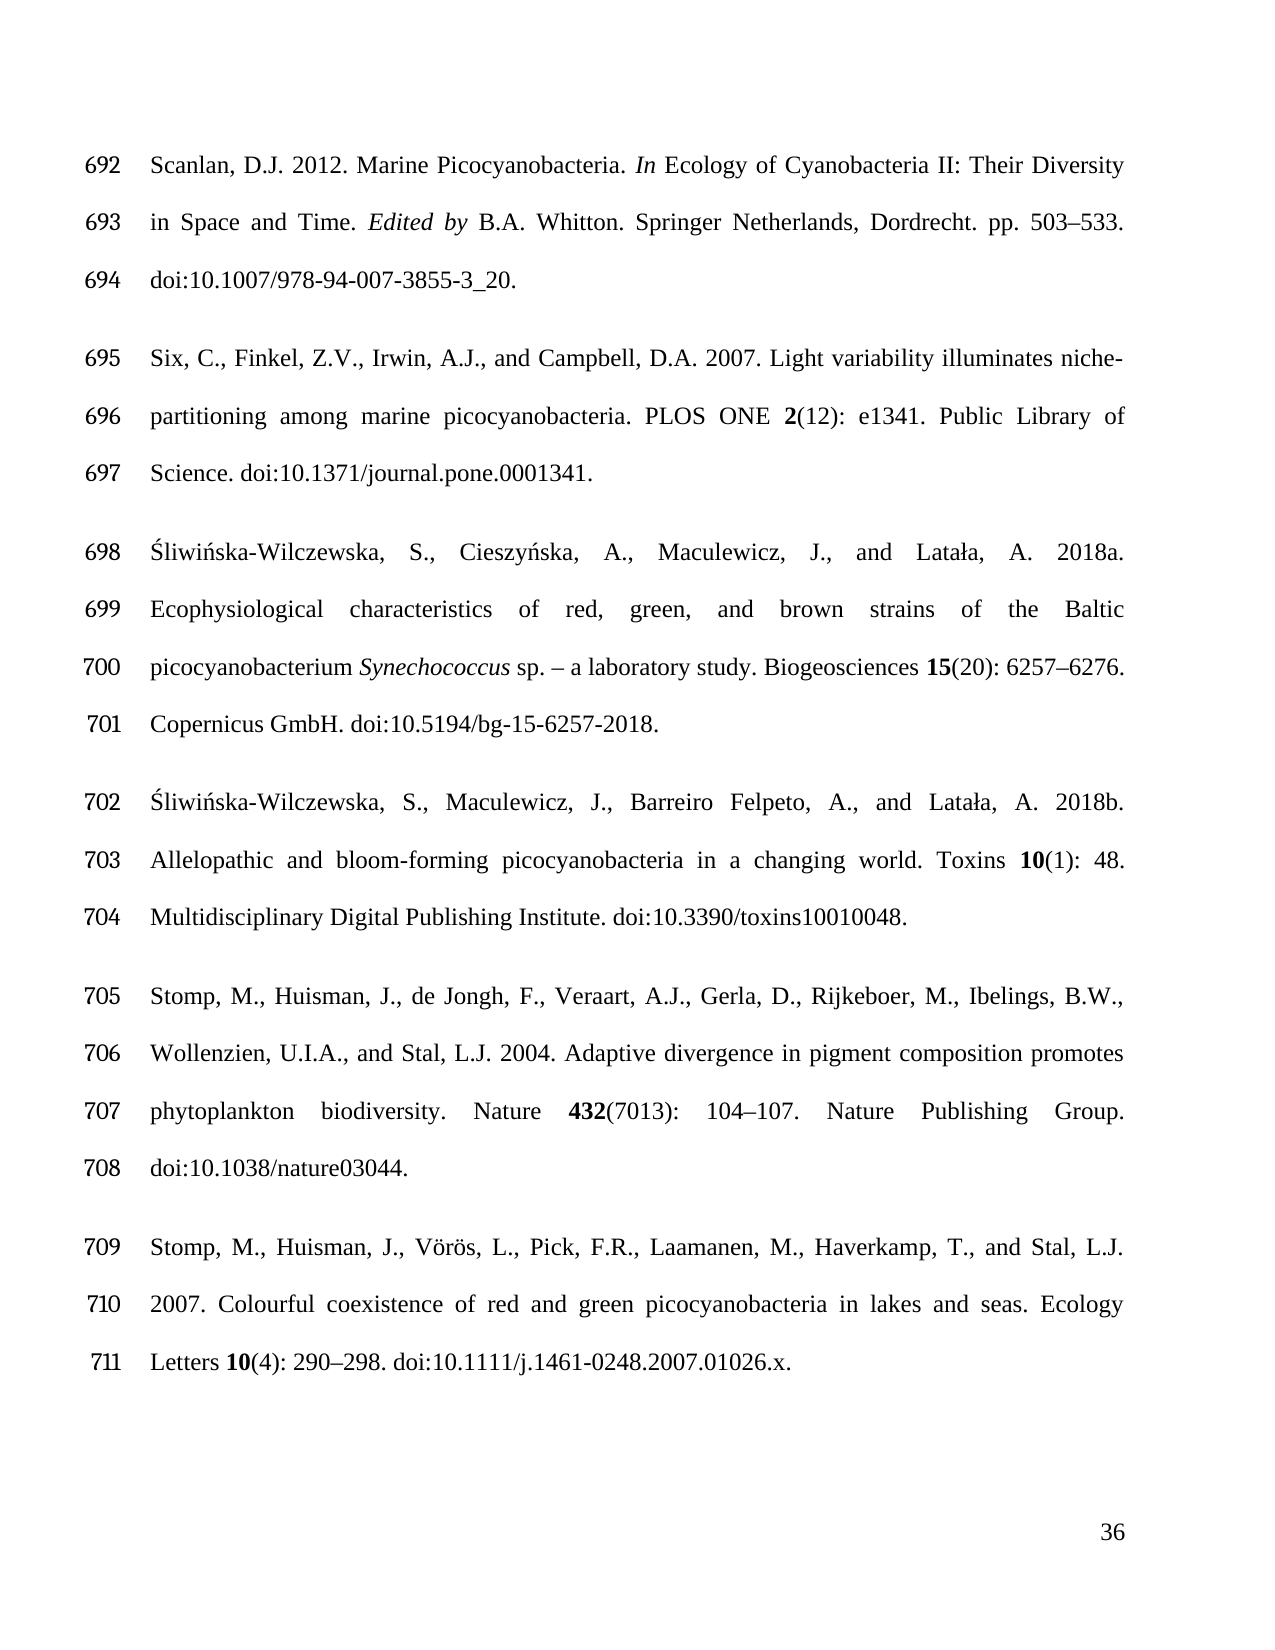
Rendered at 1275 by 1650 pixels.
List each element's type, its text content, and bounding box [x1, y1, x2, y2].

text Scanlan, D.J. 2012. Marine Picocyanobacteria. In Ecology of Cyanobacteria II: Their Diversity in Space and Time. Edited by B.A. Whitton. Springer Netherlands, Dordrecht. pp. 503–533. doi:10.1007/978-94-007-3855-3_20. [150, 150, 1125, 294]
text Śliwińska-Wilczewska, S., Cieszyńska, A., Maculewicz, J., and Latała, A. 2018a. Ecophysiological characteristics of red, green, and brown strains of the Baltic picocyanobacterium Synechococcus sp. – a laboratory study. Biogeosciences 15(20): 6257–6276. Copernicus GmbH. doi:10.5194/bg-15-6257-2018. [150, 537, 1125, 738]
text Six, C., Finkel, Z.V., Irwin, A.J., and Campbell, D.A. 2007. Light variability illuminates niche-partitioning among marine picocyanobacteria. PLOS ONE 2(12): e1341. Public Library of Science. doi:10.1371/journal.pone.0001341. [150, 343, 1125, 487]
text Stomp, M., Huisman, J., Vörös, L., Pick, F.R., Laamanen, M., Haverkamp, T., and Stal, L.J. 2007. Colourful coexistence of red and green picocyanobacteria in lakes and seas. Ecology Letters 10(4): 290–298. doi:10.1111/j.1461-0248.2007.01026.x. [150, 1232, 1125, 1375]
text Śliwińska-Wilczewska, S., Maculewicz, J., Barreiro Felpeto, A., and Latała, A. 2018b. Allelopathic and bloom-forming picocyanobacteria in a changing world. Toxins 10(1): 48. Multidisciplinary Digital Publishing Institute. doi:10.3390/toxins10010048. [150, 787, 1125, 931]
text Stomp, M., Huisman, J., de Jongh, F., Veraart, A.J., Gerla, D., Rijkeboer, M., Ibelings, B.W., Wollenzien, U.I.A., and Stal, L.J. 2004. Adaptive divergence in pigment composition promotes phytoplankton biodiversity. Nature 432(7013): 104–107. Nature Publishing Group. doi:10.1038/nature03044. [150, 981, 1125, 1182]
